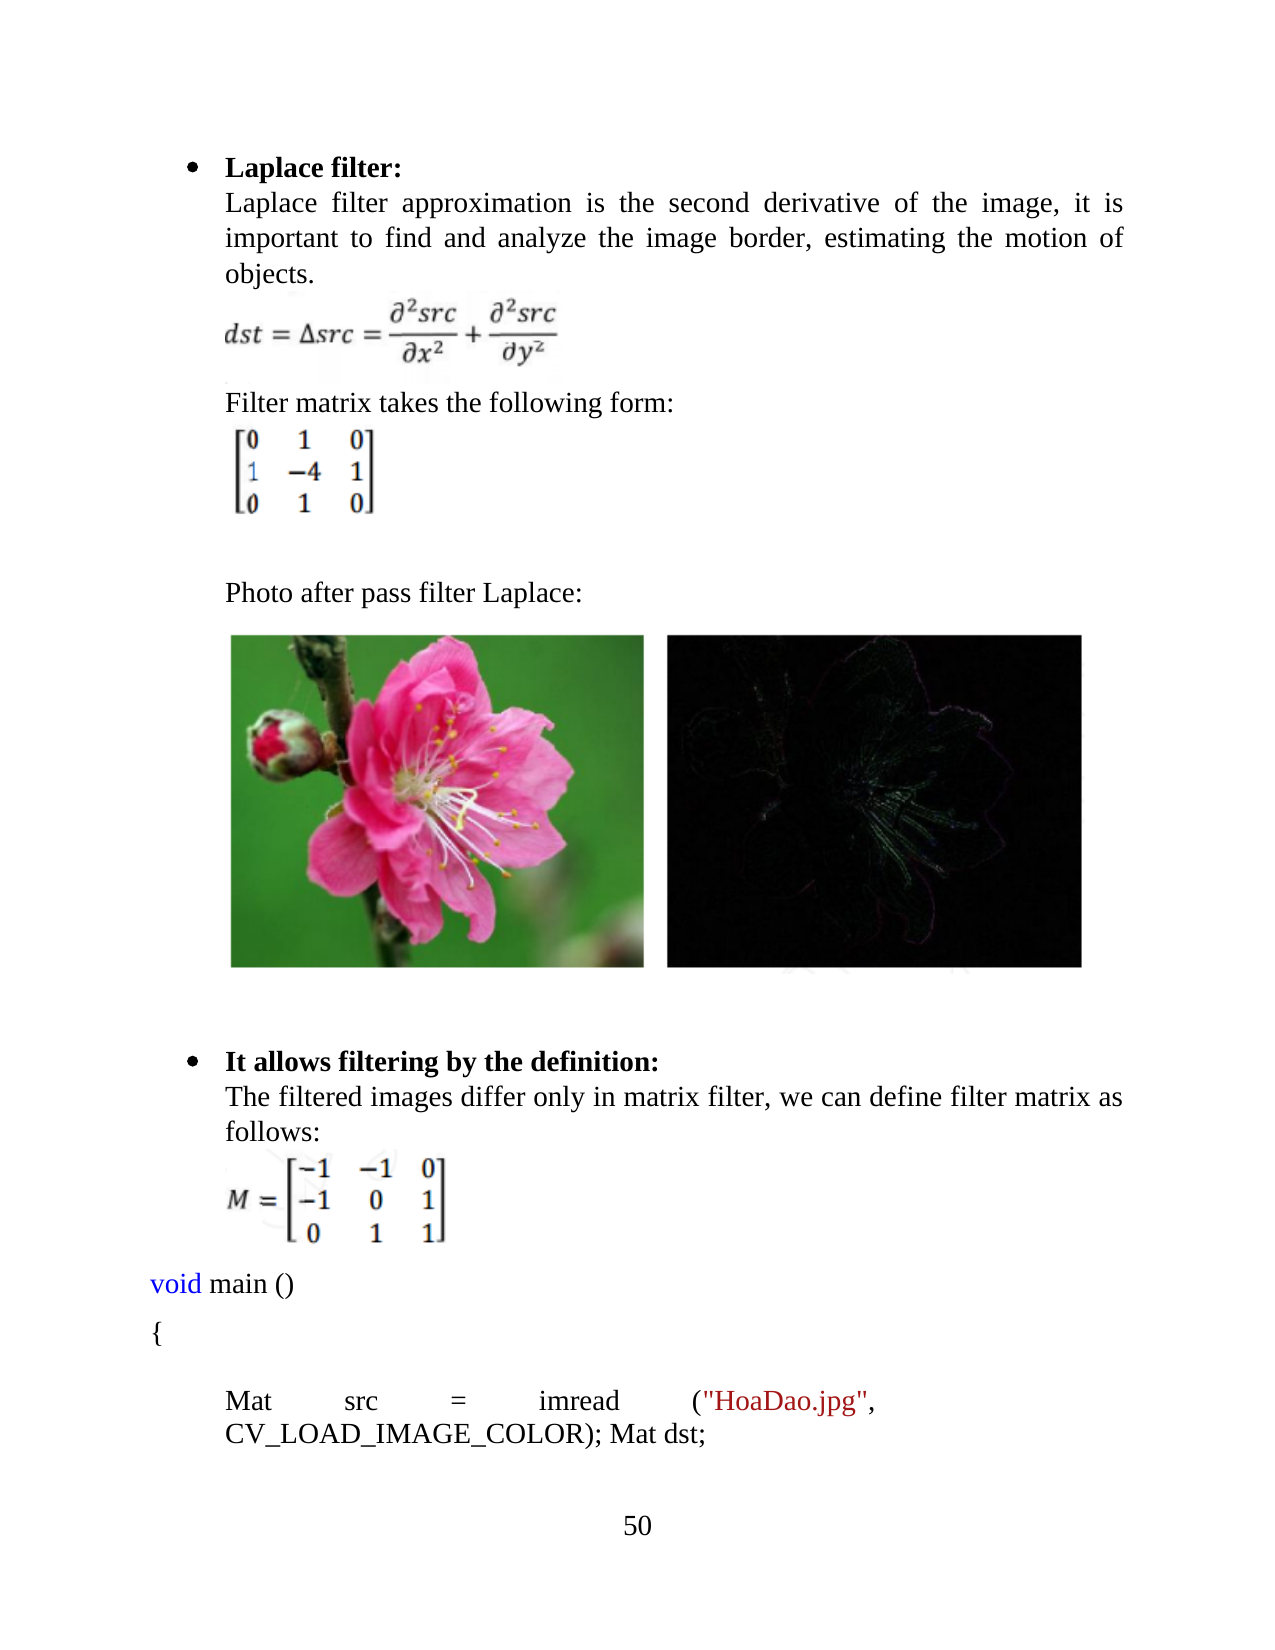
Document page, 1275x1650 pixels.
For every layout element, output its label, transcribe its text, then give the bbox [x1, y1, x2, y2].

list Laplace filter approximation is the second derivative of the image, it is important to find and analyze the image border, estimating the motion of objects. [225, 185, 1125, 289]
picture [225, 627, 1085, 974]
list Filter matrix takes the following form: [225, 385, 1125, 418]
list Laplace filter: [187, 150, 1125, 184]
text Photo after pass filter Laplace: [150, 575, 1125, 609]
text void main () [150, 1267, 1125, 1300]
list It allows filtering by the definition: [187, 1044, 1125, 1078]
picture [225, 1149, 452, 1249]
picture [225, 420, 379, 522]
picture [225, 291, 563, 384]
list The filtered images differ only in matrix filter, we can define filter matrix as follows: [225, 1079, 1125, 1148]
text { [150, 1316, 1125, 1349]
text Mat src = imread ("HoaDao.jpg", CV_LOAD_IMAGE_COLOR); Mat dst; [225, 1383, 875, 1450]
